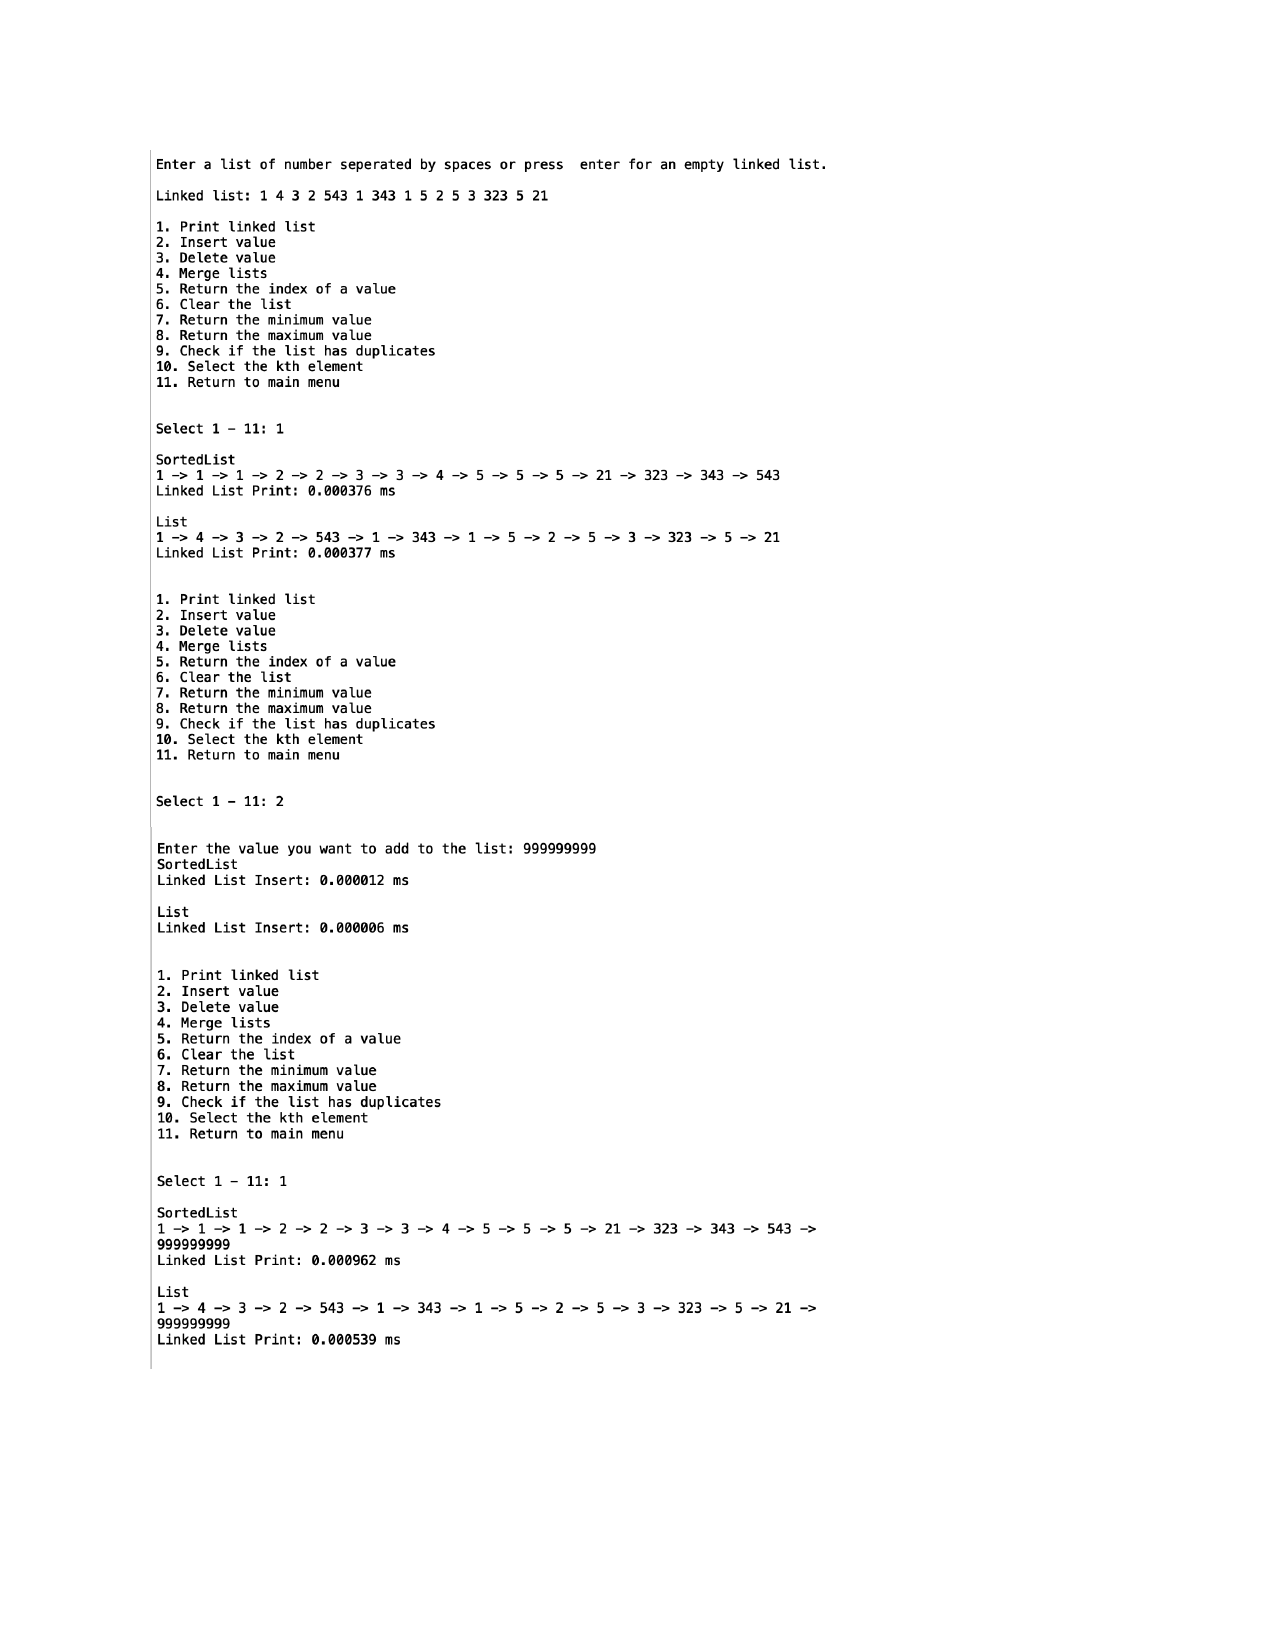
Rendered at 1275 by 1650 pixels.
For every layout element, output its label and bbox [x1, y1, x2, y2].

picture [150, 150, 849, 1369]
